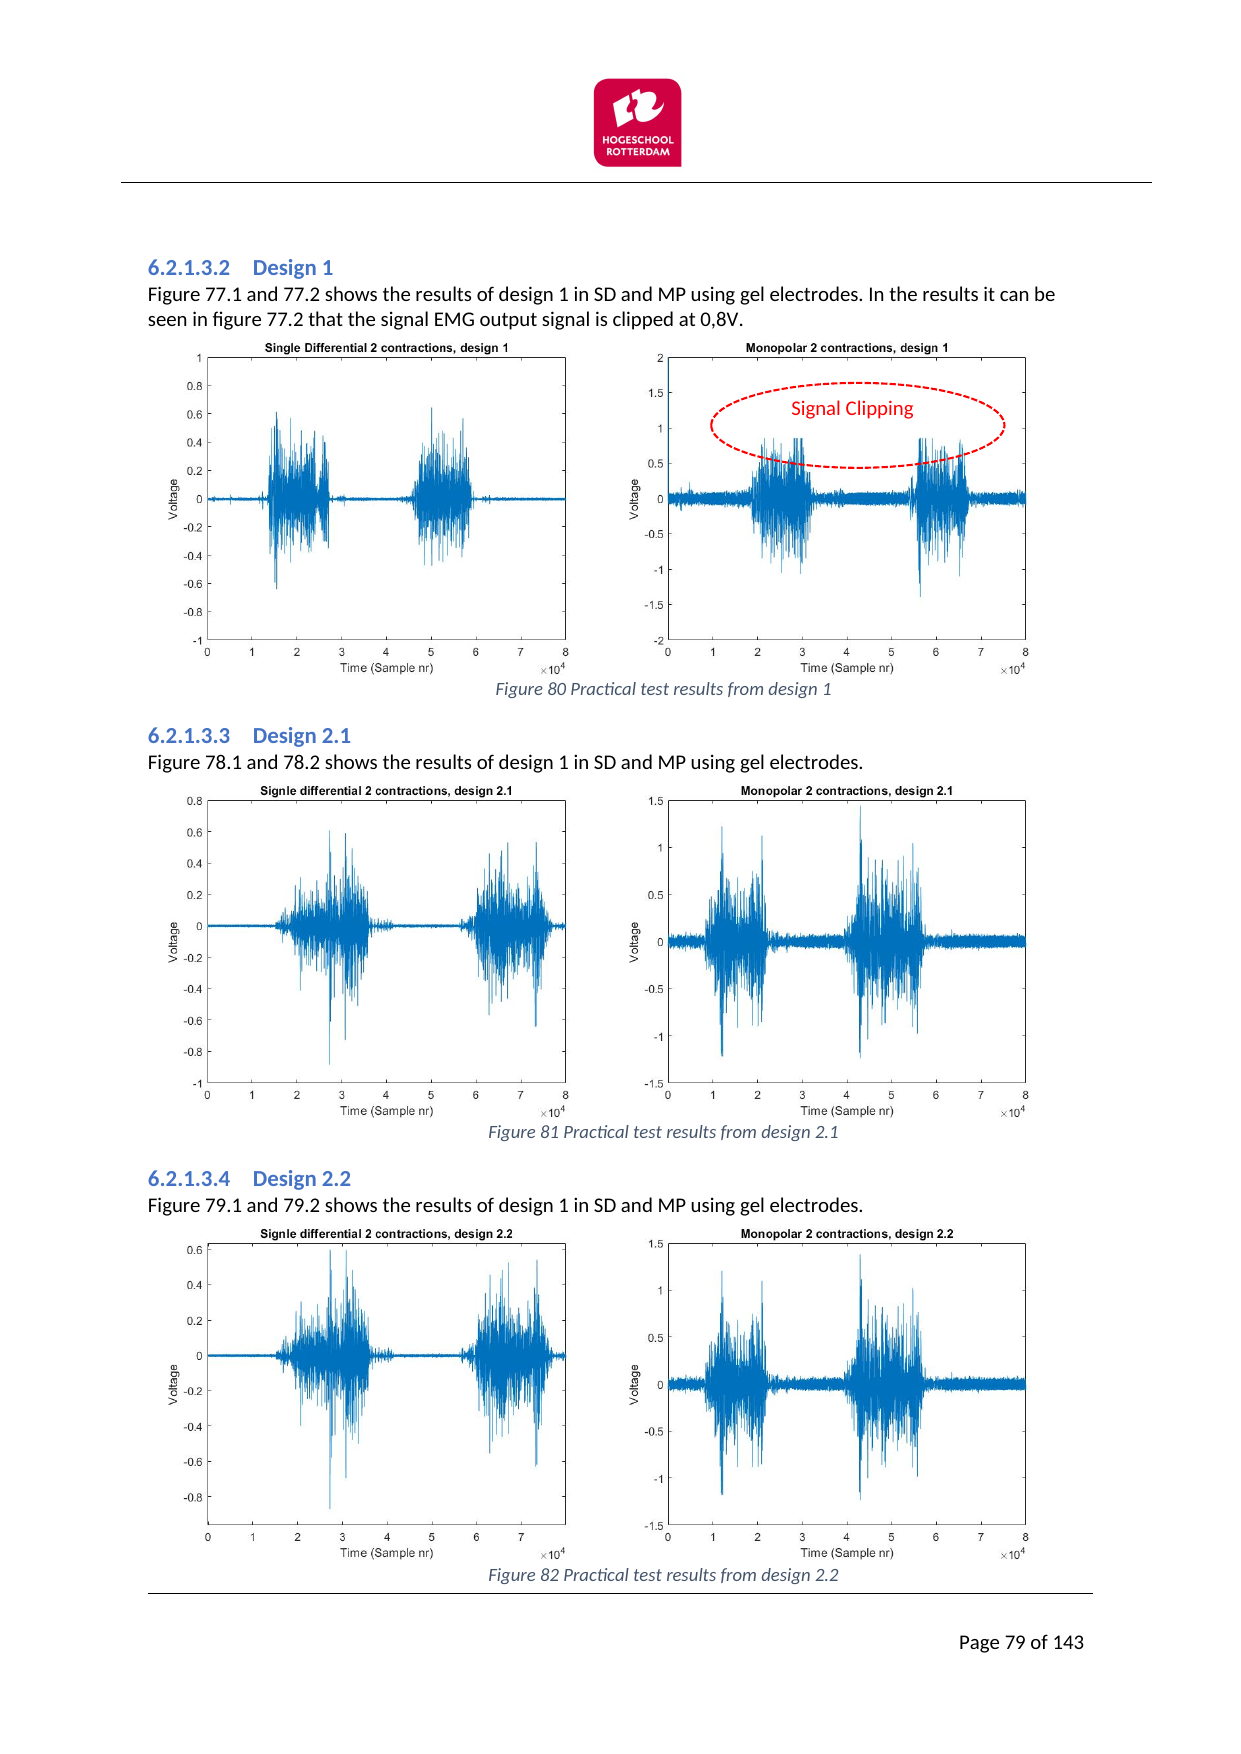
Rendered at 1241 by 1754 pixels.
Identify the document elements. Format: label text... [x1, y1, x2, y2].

picture [147, 774, 1069, 1121]
subtitle Design 2.2 [148, 1164, 1093, 1192]
text Figure 79.1 and 79.2 shows the results of design 1 in SD and MP using gel electrodes. [148, 1192, 1093, 1217]
text Figure 80 Practical test results from design 1 [236, 677, 1093, 700]
picture [590, 73, 685, 173]
subtitle Design 2.1 [148, 721, 1093, 749]
picture [147, 1217, 1069, 1563]
picture [147, 332, 1069, 678]
text Figure 82 Practical test results from design 2.2 [236, 1563, 1093, 1586]
text Figure 81 Practical test results from design 2.1 [236, 1120, 1093, 1143]
text Figure 77.1 and 77.2 shows the results of design 1 in SD and MP using gel electrodes. In the results it can be seen in figure 77.2 that the signal EMG output signal is clipped at 0,8V. [148, 281, 1093, 332]
subtitle Design 1 [148, 253, 1093, 281]
text Figure 78.1 and 78.2 shows the results of design 1 in SD and MP using gel electrodes. [148, 749, 1093, 775]
